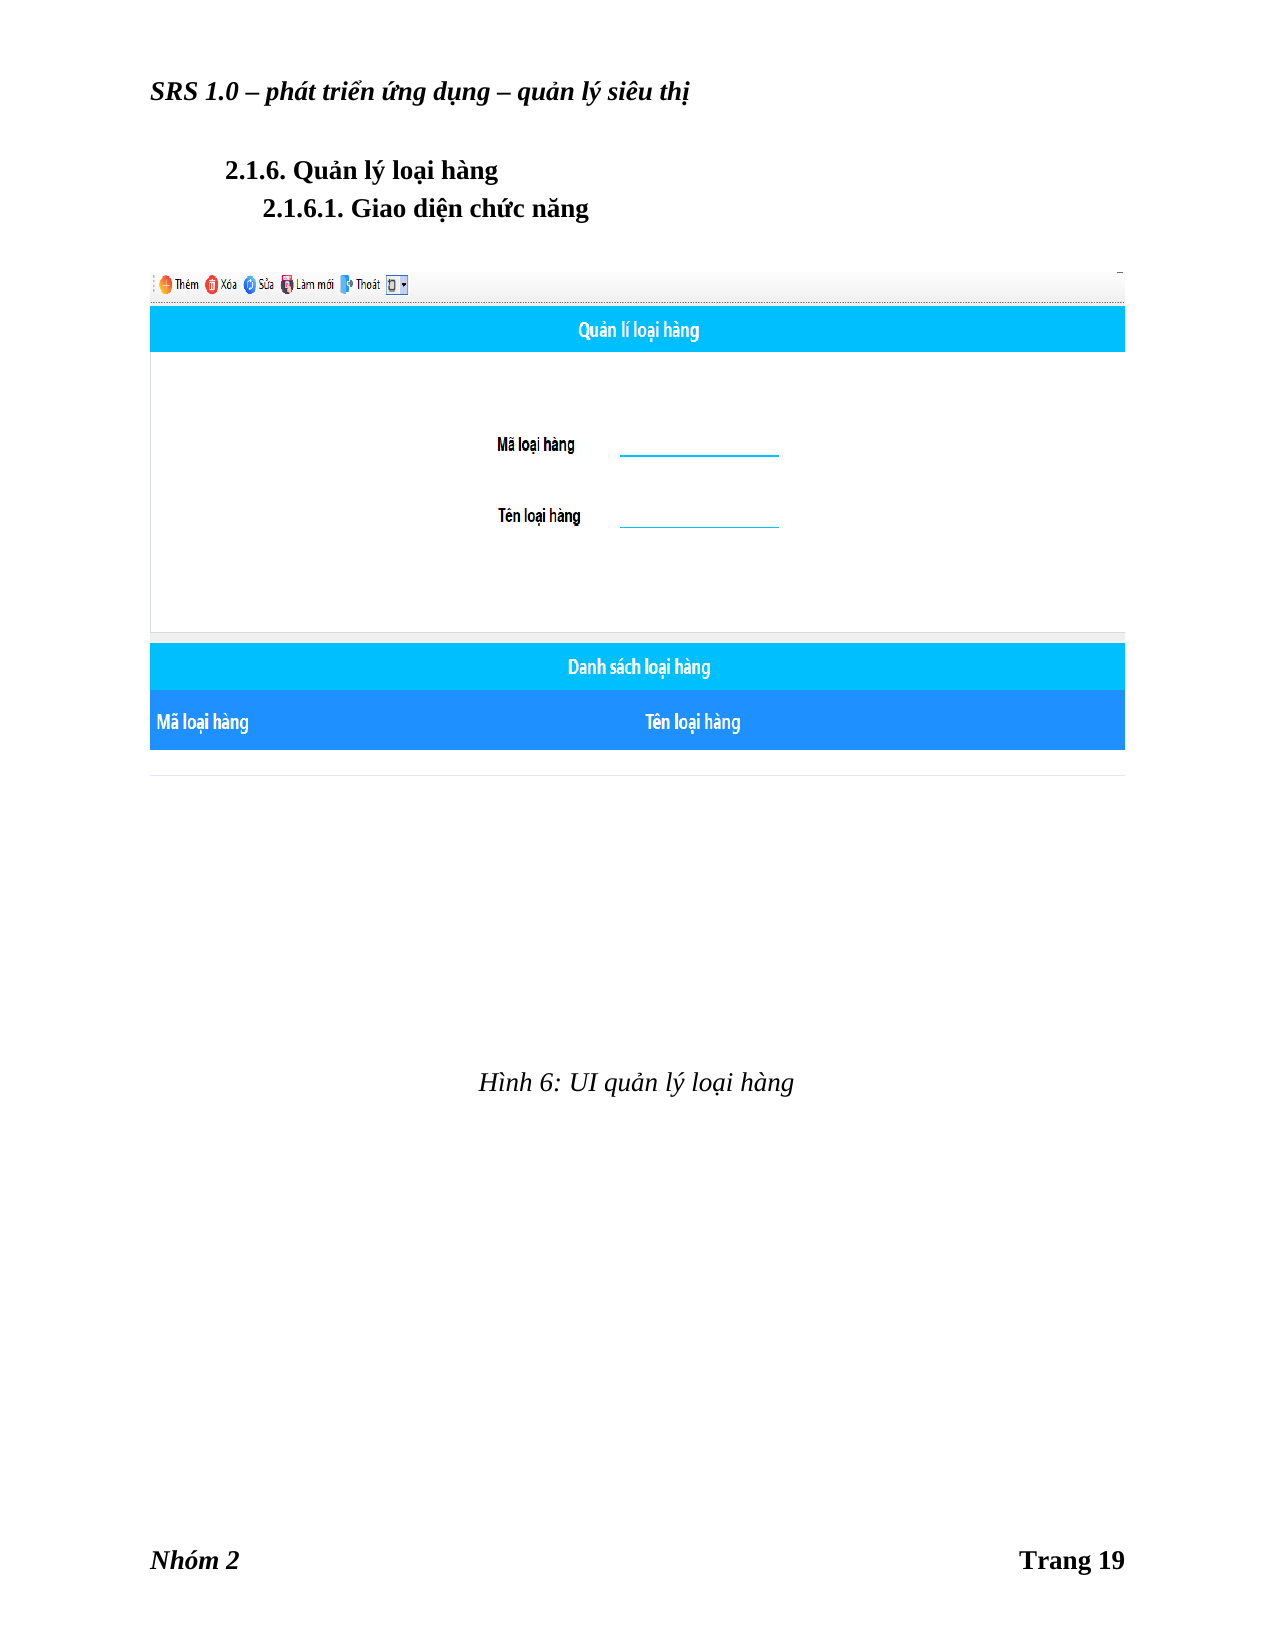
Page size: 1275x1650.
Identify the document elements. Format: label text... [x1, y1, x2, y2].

picture [619, 665, 627, 673]
picture [685, 665, 690, 673]
picture [150, 272, 1125, 305]
text Hình 6: UI quản lý loại hàng [150, 1066, 1125, 1097]
picture [660, 665, 665, 673]
picture [150, 353, 1125, 642]
picture [646, 659, 652, 673]
picture [586, 324, 593, 339]
subtitle Giao diện chức năng [262, 192, 1125, 223]
picture [598, 659, 605, 673]
subtitle Quản lý loại hàng [225, 154, 1125, 185]
picture [635, 322, 640, 336]
picture [601, 328, 606, 336]
picture [150, 691, 1125, 999]
